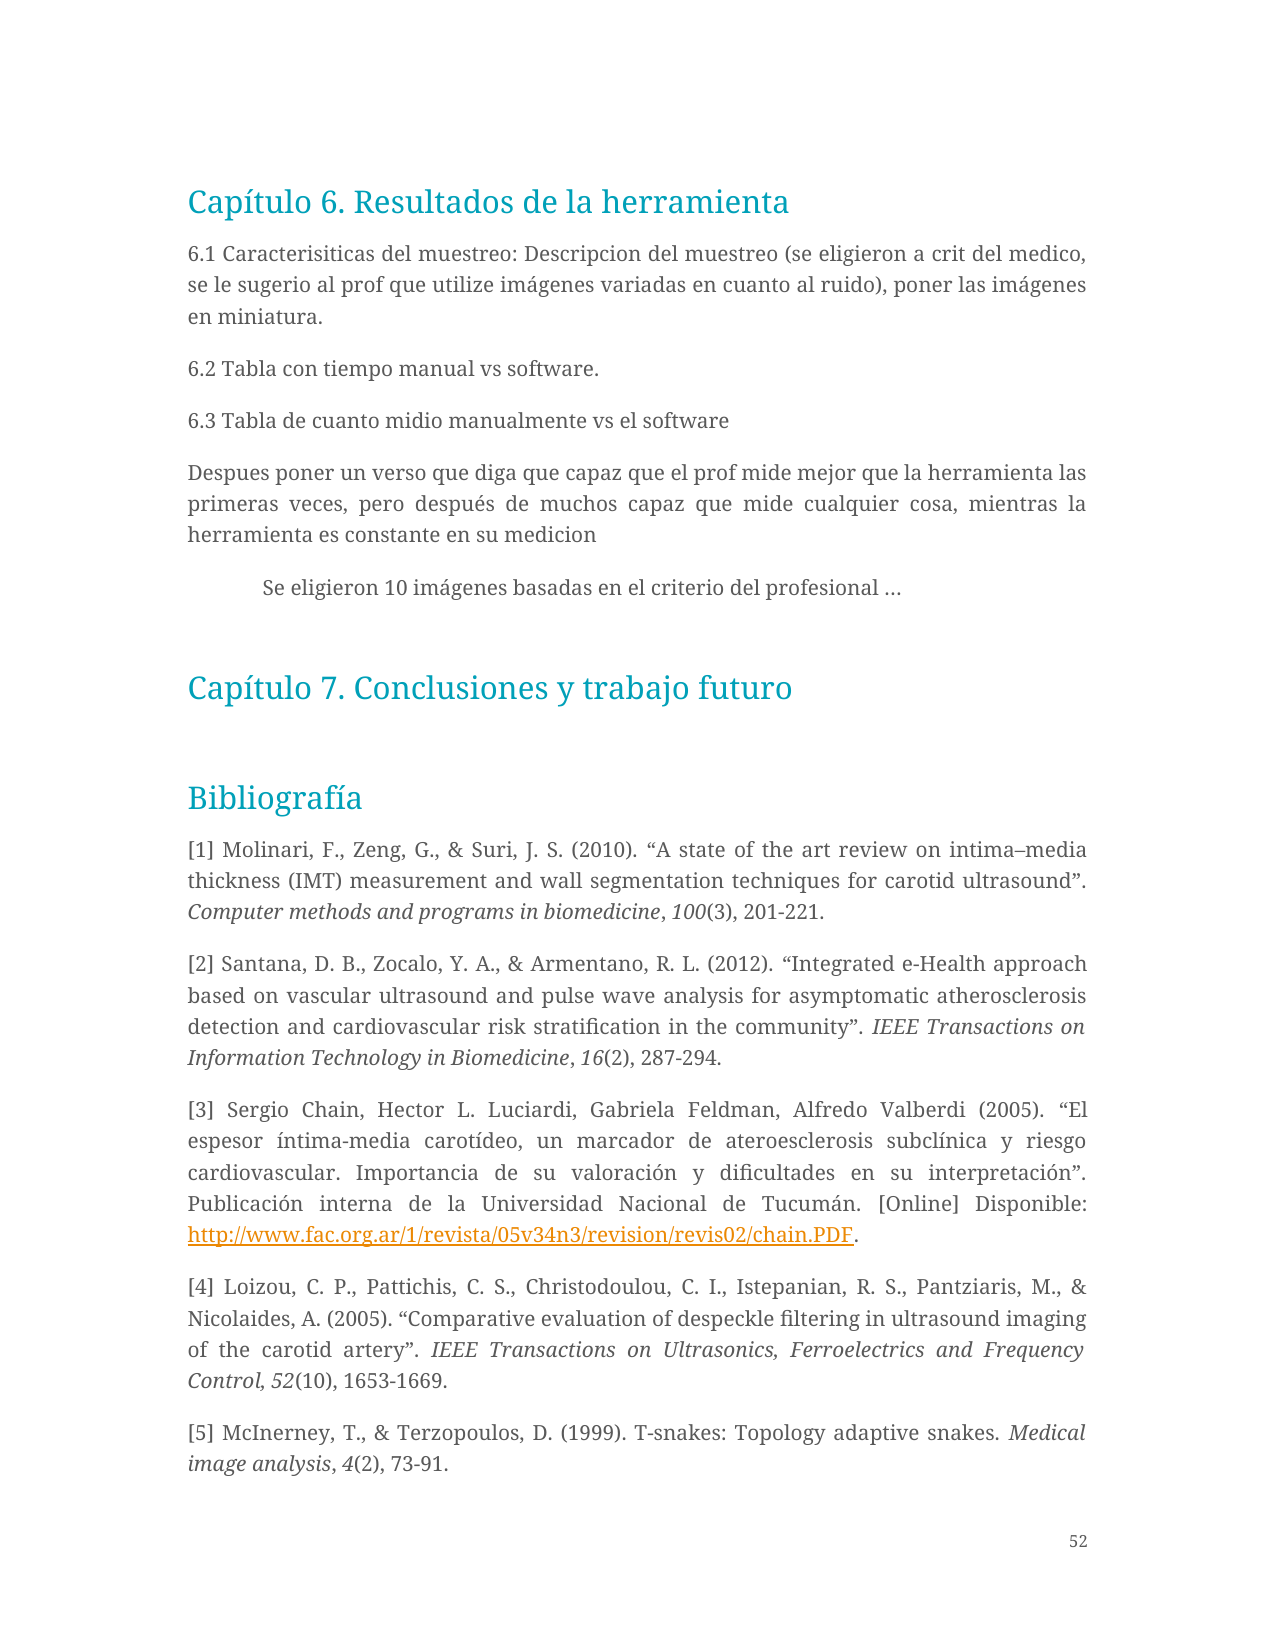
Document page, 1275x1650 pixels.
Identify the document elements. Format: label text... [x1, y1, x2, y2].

text [1] Molinari, F., Zeng, G., & Suri, J. S. (2010). “A state of the art review on intima–media thickness (IMT) measurement and wall segmentation techniques for carotid ultrasound”. Computer methods and programs in biomedicine, 100(3), 201-221. [187, 835, 1087, 926]
text 6.3 Tabla de cuanto midio manualmente vs el software [187, 406, 1087, 434]
text [4] Loizou, C. P., Pattichis, C. S., Christodoulou, C. I., Istepanian, R. S., Pantziaris, M., & Nicolaides, A. (2005). “Comparative evaluation of despeckle filtering in ultrasound imaging of the carotid artery”. IEEE Transactions on Ultrasonics, Ferroelectrics and Frequency Control, 52(10), 1653-1669. [187, 1272, 1087, 1394]
text 6.1 Caracterisiticas del muestreo: Descripcion del muestreo (se eligieron a crit del medico, se le sugerio al prof que utilize imágenes variadas en cuanto al ruido), poner las imágenes en miniatura. [187, 239, 1087, 330]
text Despues poner un verso que diga que capaz que el prof mide mejor que la herramienta las primeras veces, pero después de muchos capaz que mide cualquier cosa, mientras la herramienta es constante en su medicion [187, 458, 1087, 549]
text [5] McInerney, T., & Terzopoulos, D. (1999). T-snakes: Topology adaptive snakes. Medical image analysis, 4(2), 73-91. [187, 1418, 1087, 1478]
text [2] Santana, D. B., Zocalo, Y. A., & Armentano, R. L. (2012). “Integrated e-Health approach based on vascular ultrasound and pulse wave analysis for asymptomatic atherosclerosis detection and cardiovascular risk stratification in the community”. IEEE Transactions on Information Technology in Biomedicine, 16(2), 287-294. [187, 949, 1087, 1072]
subtitle Capítulo 6. Resultados de la herramienta [187, 180, 1087, 223]
subtitle Bibliografía [187, 776, 1087, 818]
text 6.2 Tabla con tiempo manual vs software. [187, 354, 1087, 382]
text [3] Sergio Chain, Hector L. Luciardi, Gabriela Feldman, Alfredo Valberdi (2005). “El espesor íntima-media carotídeo, un marcador de ateroesclerosis subclínica y riesgo cardiovascular. Importancia de su valoración y dificultades en su interpretación”. Publicación interna de la Universidad Nacional de Tucumán. [Online] Disponible: http://www.fac.org.ar/1/revista/05v34n3/revision/revis02/chain.PDF. [187, 1095, 1087, 1249]
subtitle Capítulo 7. Conclusiones y trabajo futuro [187, 666, 1087, 709]
text Se eligieron 10 imágenes basadas en el criterio del profesional … [187, 573, 1087, 601]
